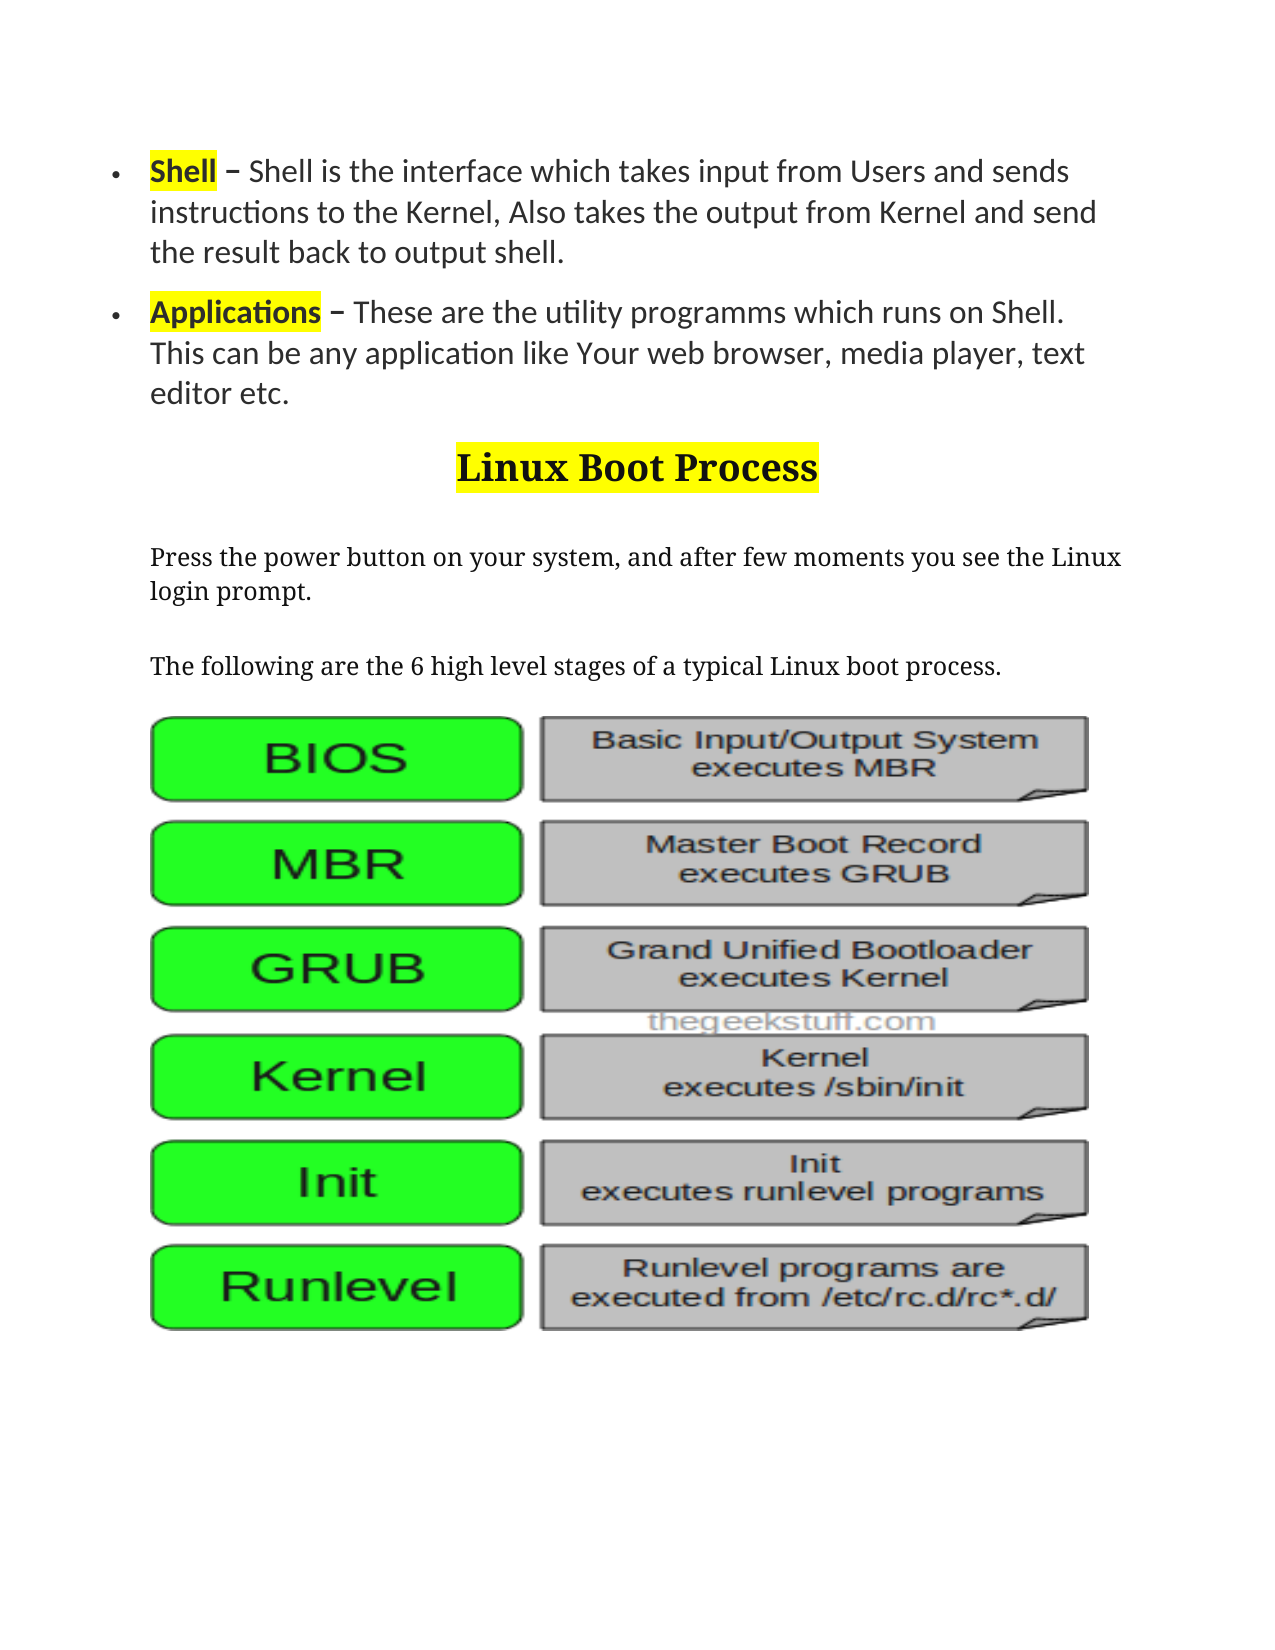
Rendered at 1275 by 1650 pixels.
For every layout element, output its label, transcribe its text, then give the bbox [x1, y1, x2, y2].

list Shell − Shell is the interface which takes input from Users and sends instructions to the Kernel, Also takes the output from Kernel and send the result back to output shell. [112, 150, 1125, 272]
picture [150, 716, 1089, 1331]
subtitle Linux Boot Process [150, 432, 1125, 493]
text Press the power button on your system, and after few moments you see the Linux login prompt. [150, 540, 1125, 608]
list Applications − These are the utility programms which runs on Shell. This can be any application like Your web browser, media player, text editor etc. [112, 291, 1125, 413]
